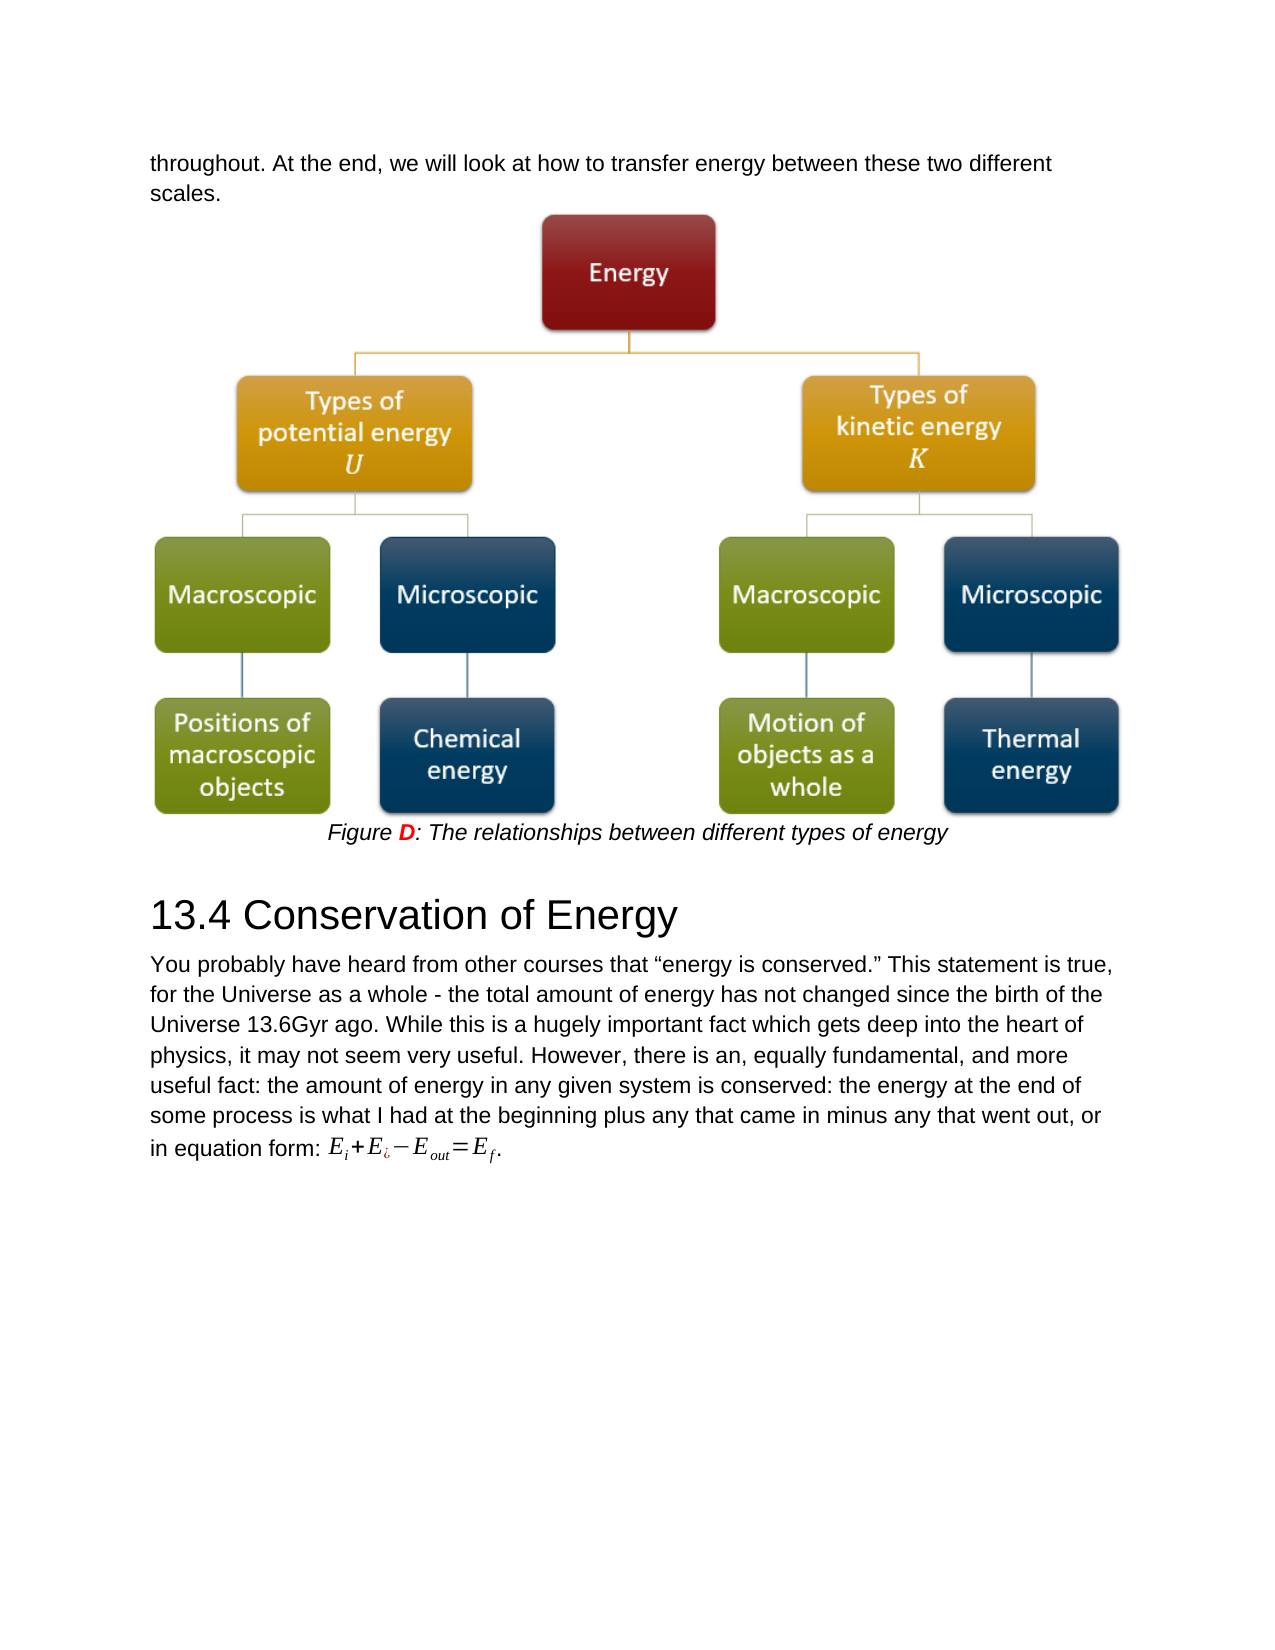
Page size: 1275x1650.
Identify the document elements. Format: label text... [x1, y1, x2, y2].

text You probably have heard from other courses that “energy is conserved.” This statement is true, for the Universe as a whole - the total amount of energy has not changed since the birth of the Universe 13.6Gyr ago. While this is a hugely important fact which gets deep into the heart of physics, it may not seem very useful. However, there is an, equally fundamental, and more useful fact: the amount of energy in any given system is conserved: the energy at the end of some process is what I had at the beginning plus any that came in minus any that went out, or in equation form: . [150, 951, 1125, 1164]
text Figure D: The relationships between different types of energy [150, 819, 1125, 845]
picture [150, 210, 1125, 819]
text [150, 150, 1125, 207]
subtitle 13.4 Conservation of Energy [150, 891, 1125, 938]
